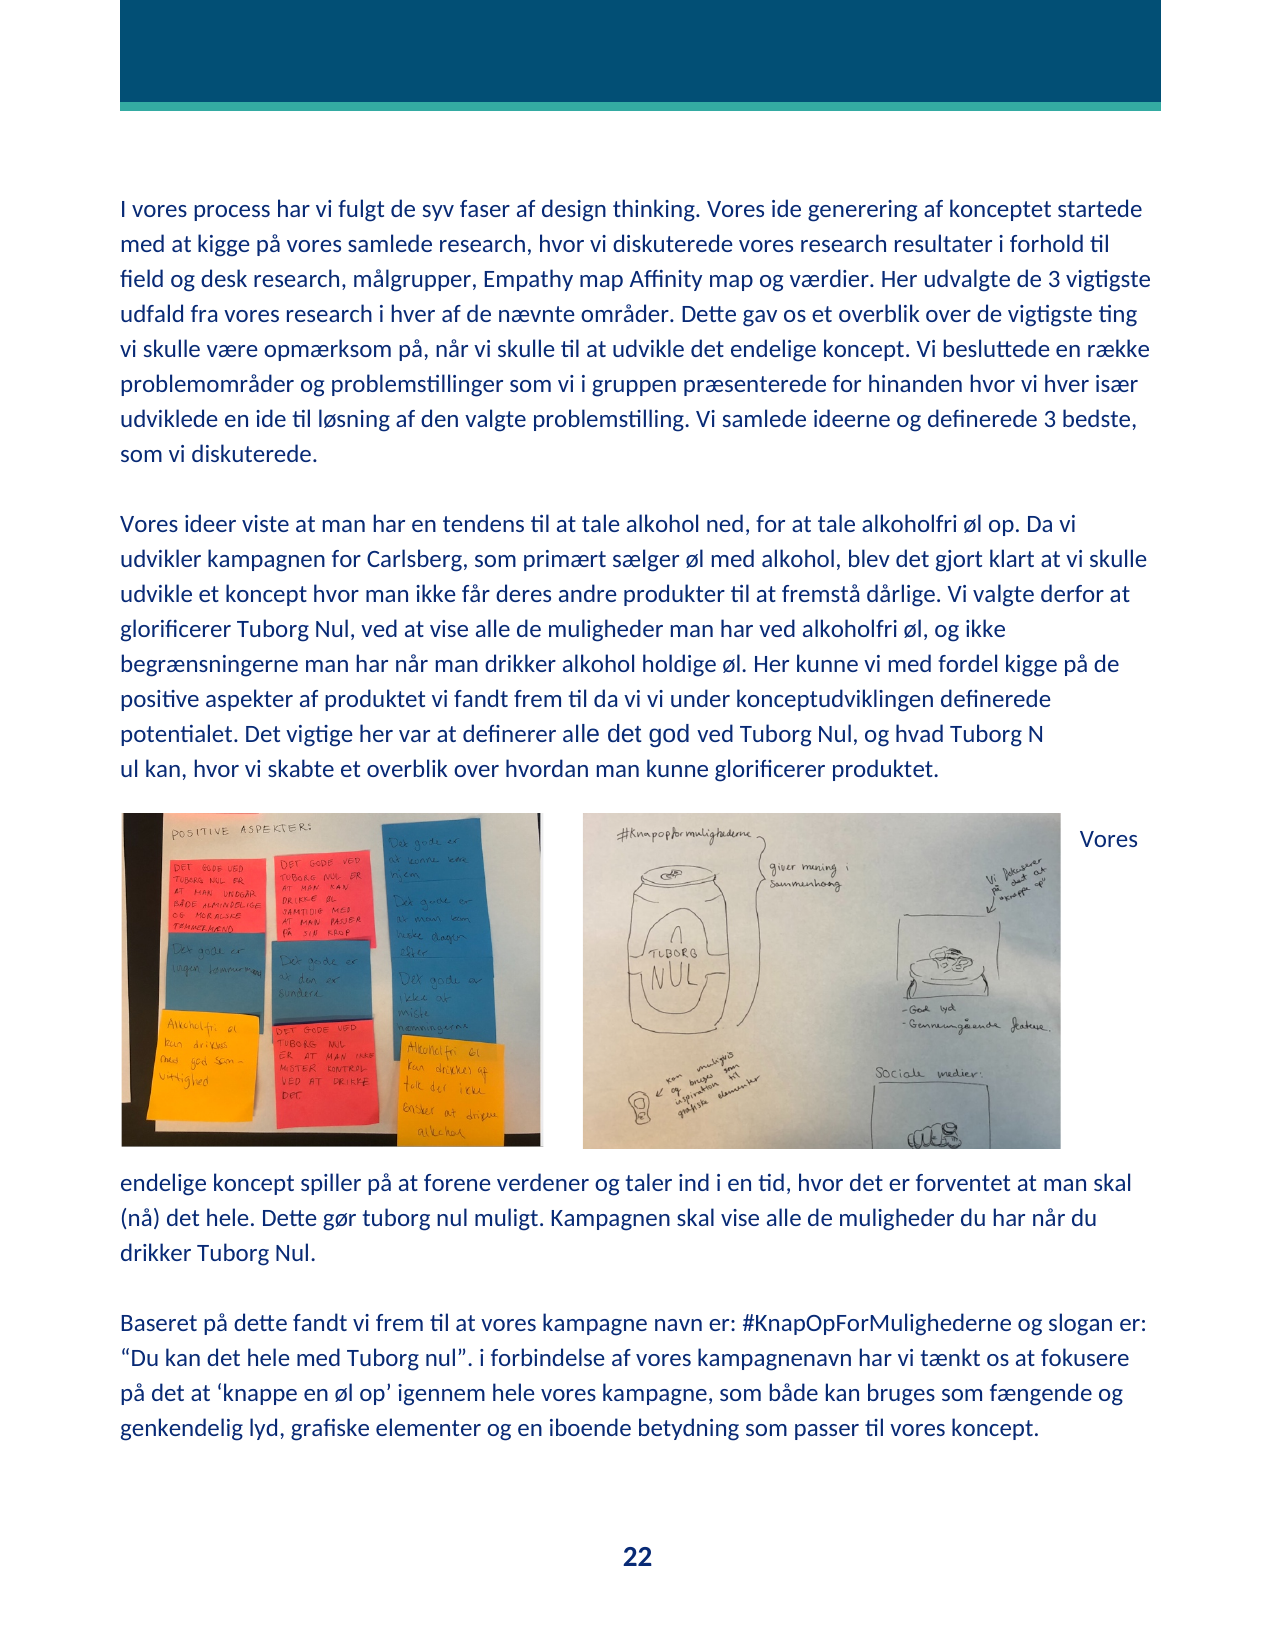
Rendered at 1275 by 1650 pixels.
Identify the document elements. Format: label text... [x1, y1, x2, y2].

text ul kan, hvor vi skabte et overblik over hvordan man kunne glorificerer produktet. [120, 753, 1155, 783]
text Vores ideer viste at man har en tendens til at tale alkohol ned, for at tale alkoholfri øl op. Da vi udvikler kampagnen for Carlsberg, som primært sælger øl med alkohol, blev det gjort klart at vi skulle udvikle et koncept hvor man ikke får deres andre produkter til at fremstå dårlige. Vi valgte derfor at glorificerer Tuborg Nul, ved at vise alle de muligheder man har ved alkoholfri øl, og ikke begrænsningerne man har når man drikker alkohol holdige øl. Her kunne vi med fordel kigge på de positive aspekter af produktet vi fandt frem til da vi vi under konceptudviklingen definerede potentialet. Det vigtige her var at definerer alle det god ved Tuborg Nul, og hvad Tuborg N [120, 508, 1155, 748]
text Baseret på dette fandt vi frem til at vores kampagne navn er: #KnapOpForMulighederne og slogan er: “Du kan det hele med Tuborg nul”. i forbindelse af vores kampagnenavn har vi tænkt os at fokusere på det at ‘knappe en øl op’ igennem hele vores kampagne, som både kan bruges som fængende og genkendelig lyd, grafiske elementer og en iboende betydning som passer til vores koncept. [120, 1307, 1155, 1443]
picture [583, 813, 1061, 1149]
text I vores process har vi fulgt de syv faser af design thinking. Vores ide generering af konceptet startede med at kigge på vores samlede research, hvor vi diskuterede vores research resultater i forhold til field og desk research, målgrupper, Empathy map Affinity map og værdier. Her udvalgte de 3 vigtigste udfald fra vores research i hver af de nævnte områder. Dette gav os et overblik over de vigtigste ting vi skulle være opmærksom på, når vi skulle til at udvikle det endelige koncept. Vi besluttede en række problemområder og problemstillinger som vi i gruppen præsenterede for hinanden hvor vi hver især udviklede en ide til løsning af den valgte problemstilling. Vi samlede ideerne og definerede 3 bedste, som vi diskuterede. [120, 193, 1155, 468]
picture [121, 813, 544, 1147]
